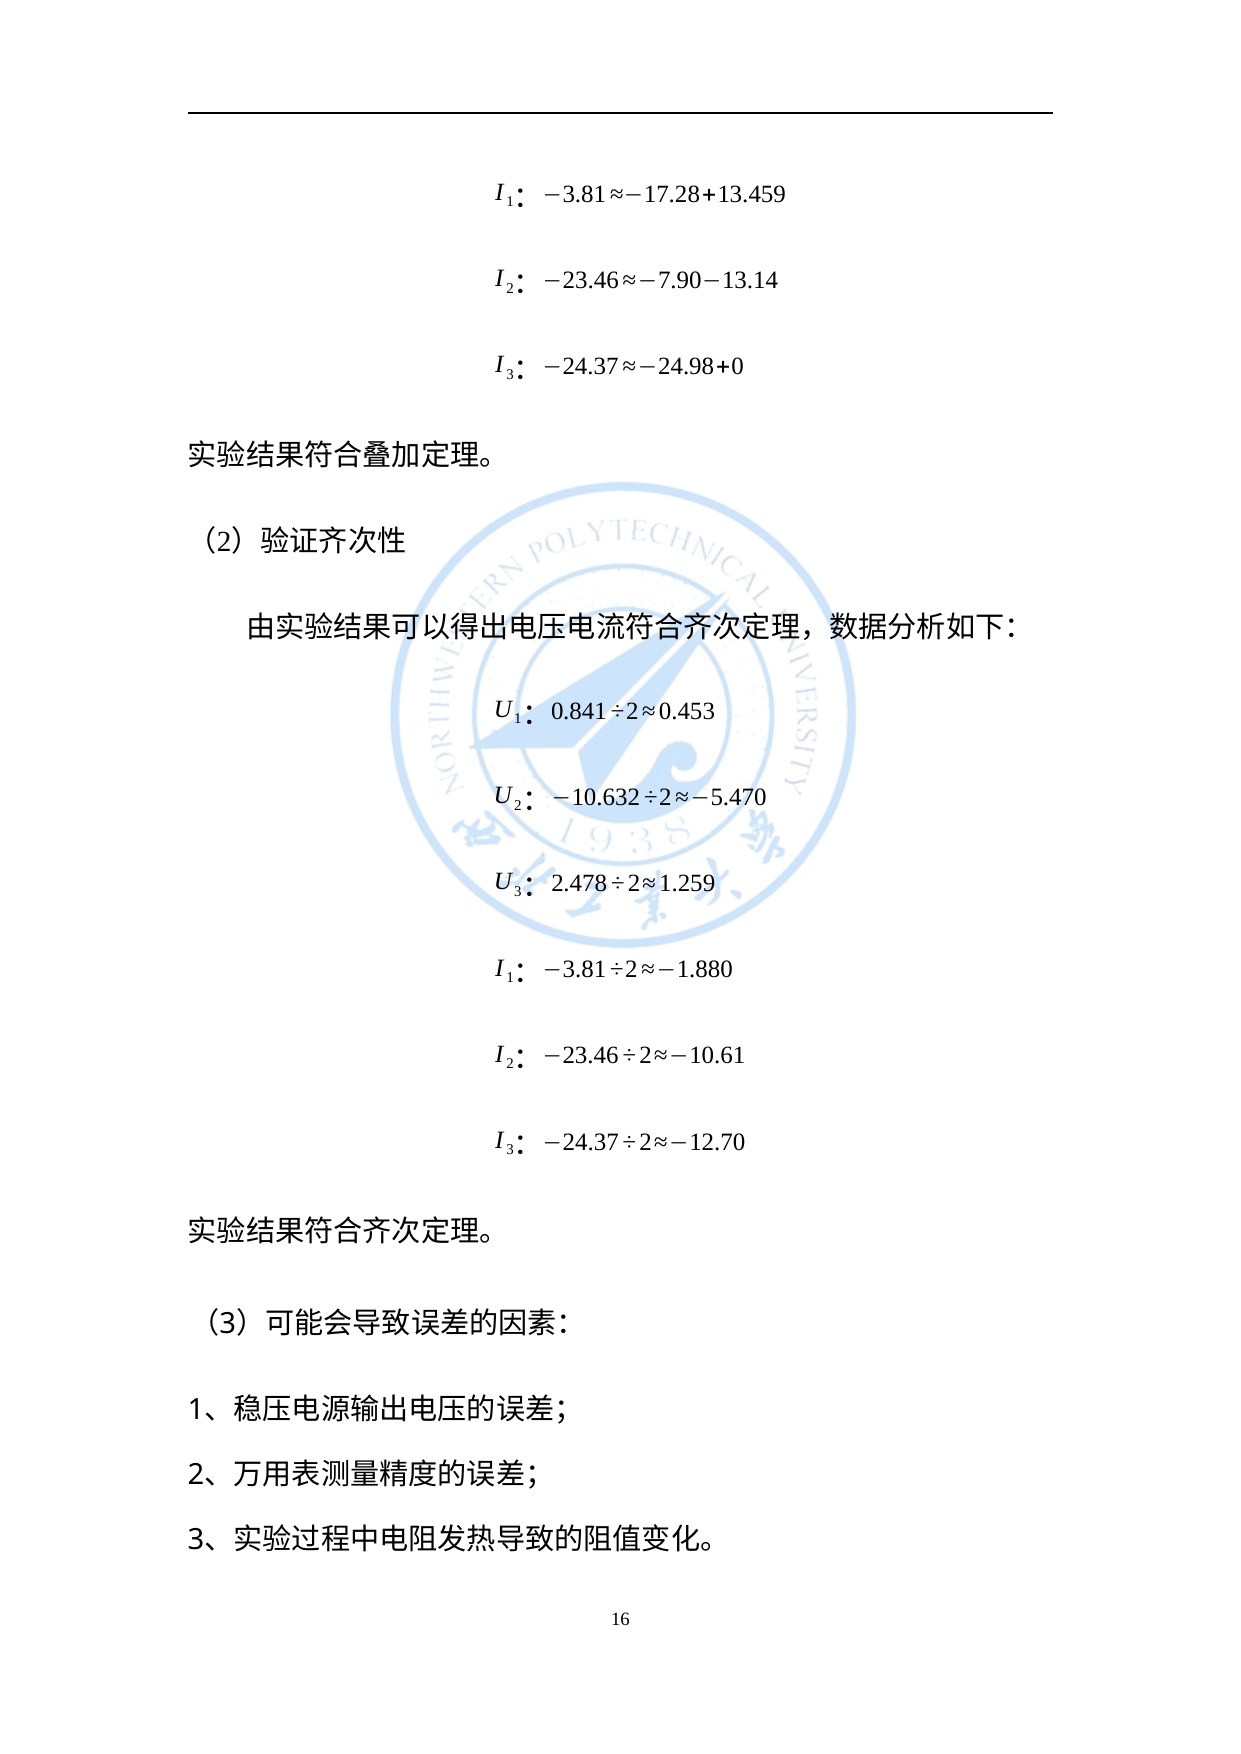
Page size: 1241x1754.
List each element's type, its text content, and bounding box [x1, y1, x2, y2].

text （3）可能会导致误差的因素： [190, 1288, 1053, 1353]
text ： [494, 334, 1053, 399]
text ： [494, 1023, 1053, 1088]
text 2、万用表测量精度的误差； [187, 1439, 1053, 1504]
text ： [494, 1109, 1053, 1174]
text 3、实验过程中电阻发热导致的阻值变化。 [187, 1504, 1053, 1569]
text 由实验结果可以得出电压电流符合齐次定理，数据分析如下： [187, 593, 1053, 658]
text ： [494, 248, 1053, 313]
text ： [494, 851, 1053, 916]
text 1、稳压电源输出电压的误差； [187, 1374, 1053, 1439]
text ： [494, 937, 1053, 1002]
text 实验结果符合叠加定理。 [187, 420, 1053, 485]
text 实验结果符合齐次定理。 [187, 1196, 1053, 1261]
text ： [494, 162, 1053, 227]
text ： [494, 679, 1053, 744]
text （2）验证齐次性 [187, 507, 1053, 572]
text ： [450, 765, 1053, 830]
